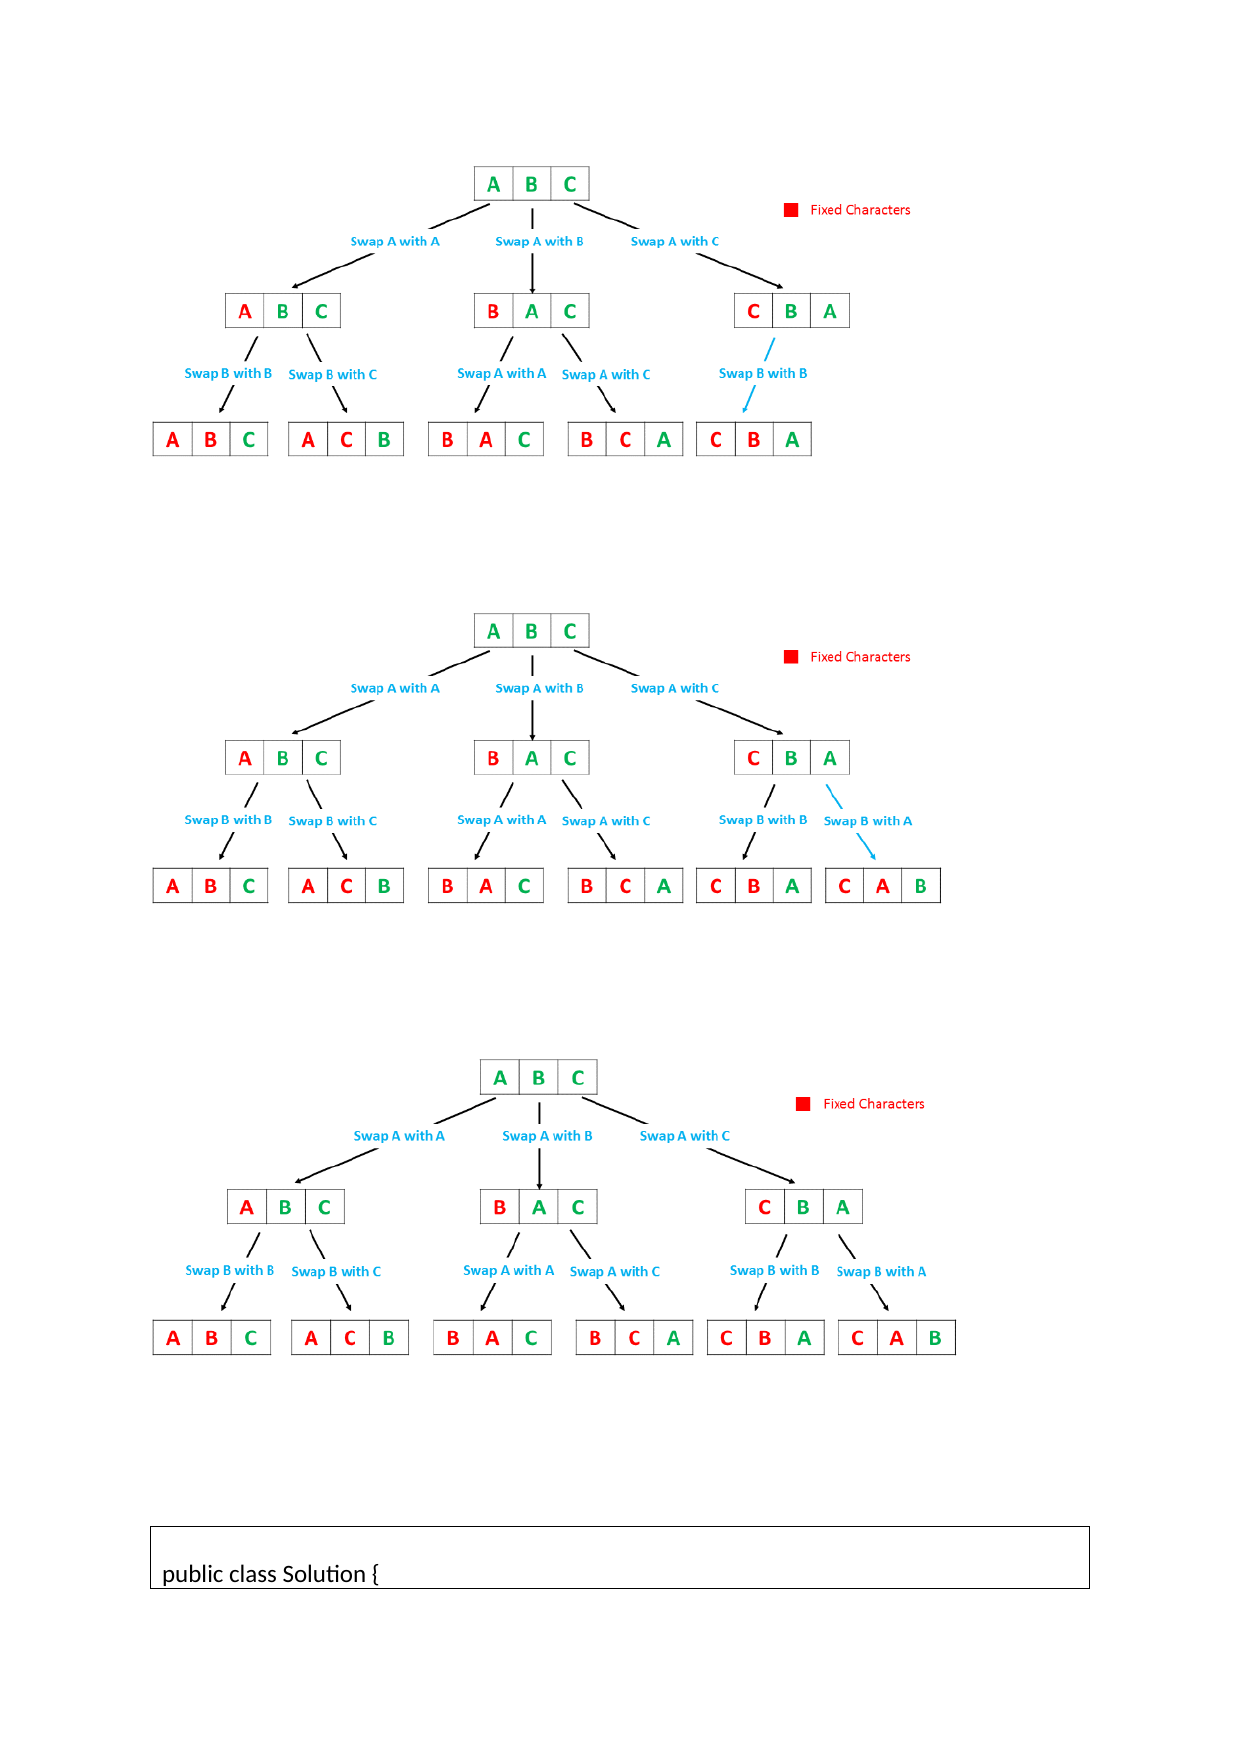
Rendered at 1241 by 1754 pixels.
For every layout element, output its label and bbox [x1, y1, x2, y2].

picture [150, 150, 960, 1498]
table_header [151, 1527, 1089, 1588]
